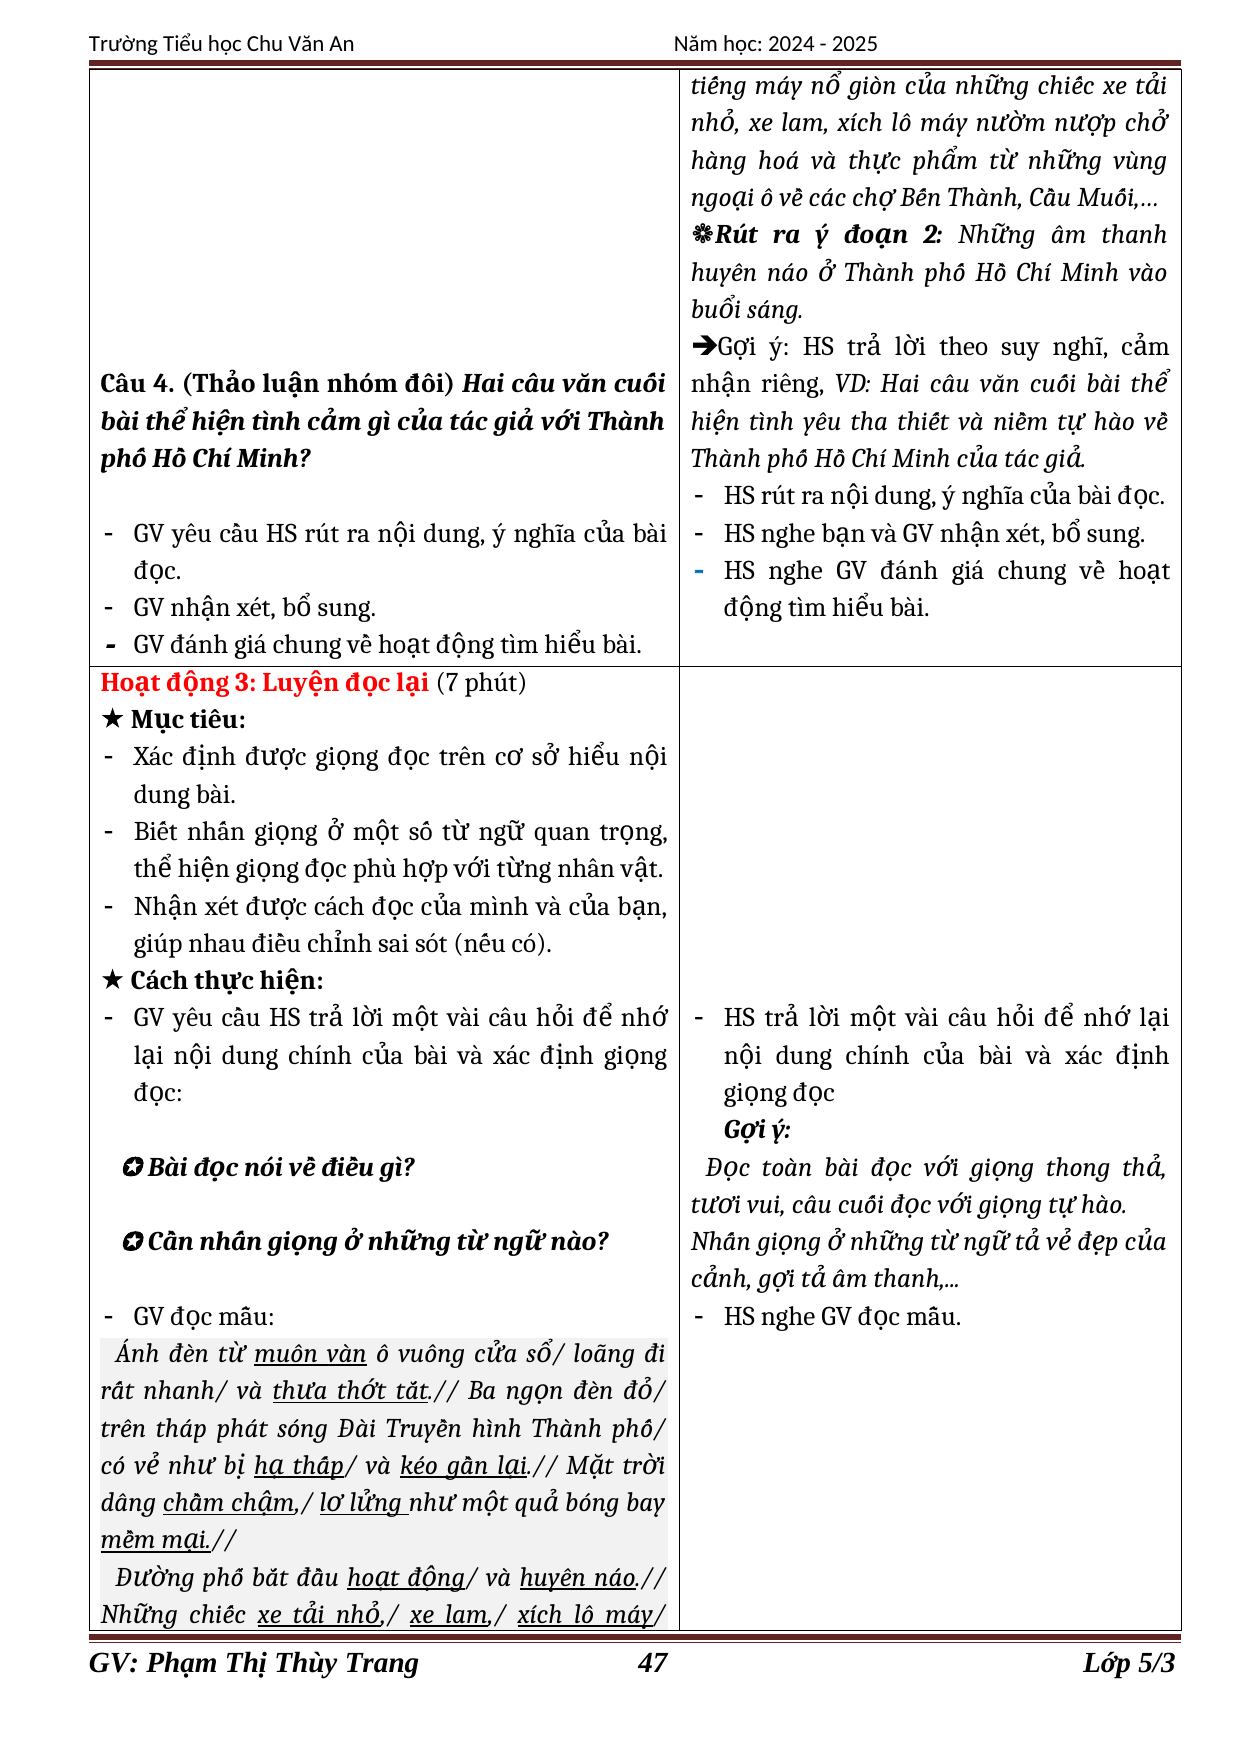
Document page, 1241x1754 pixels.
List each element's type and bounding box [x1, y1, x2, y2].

table_cell [90, 70, 679, 666]
table_cell [680, 667, 1181, 1630]
table_cell [90, 667, 679, 1630]
table_cell [680, 70, 1181, 666]
